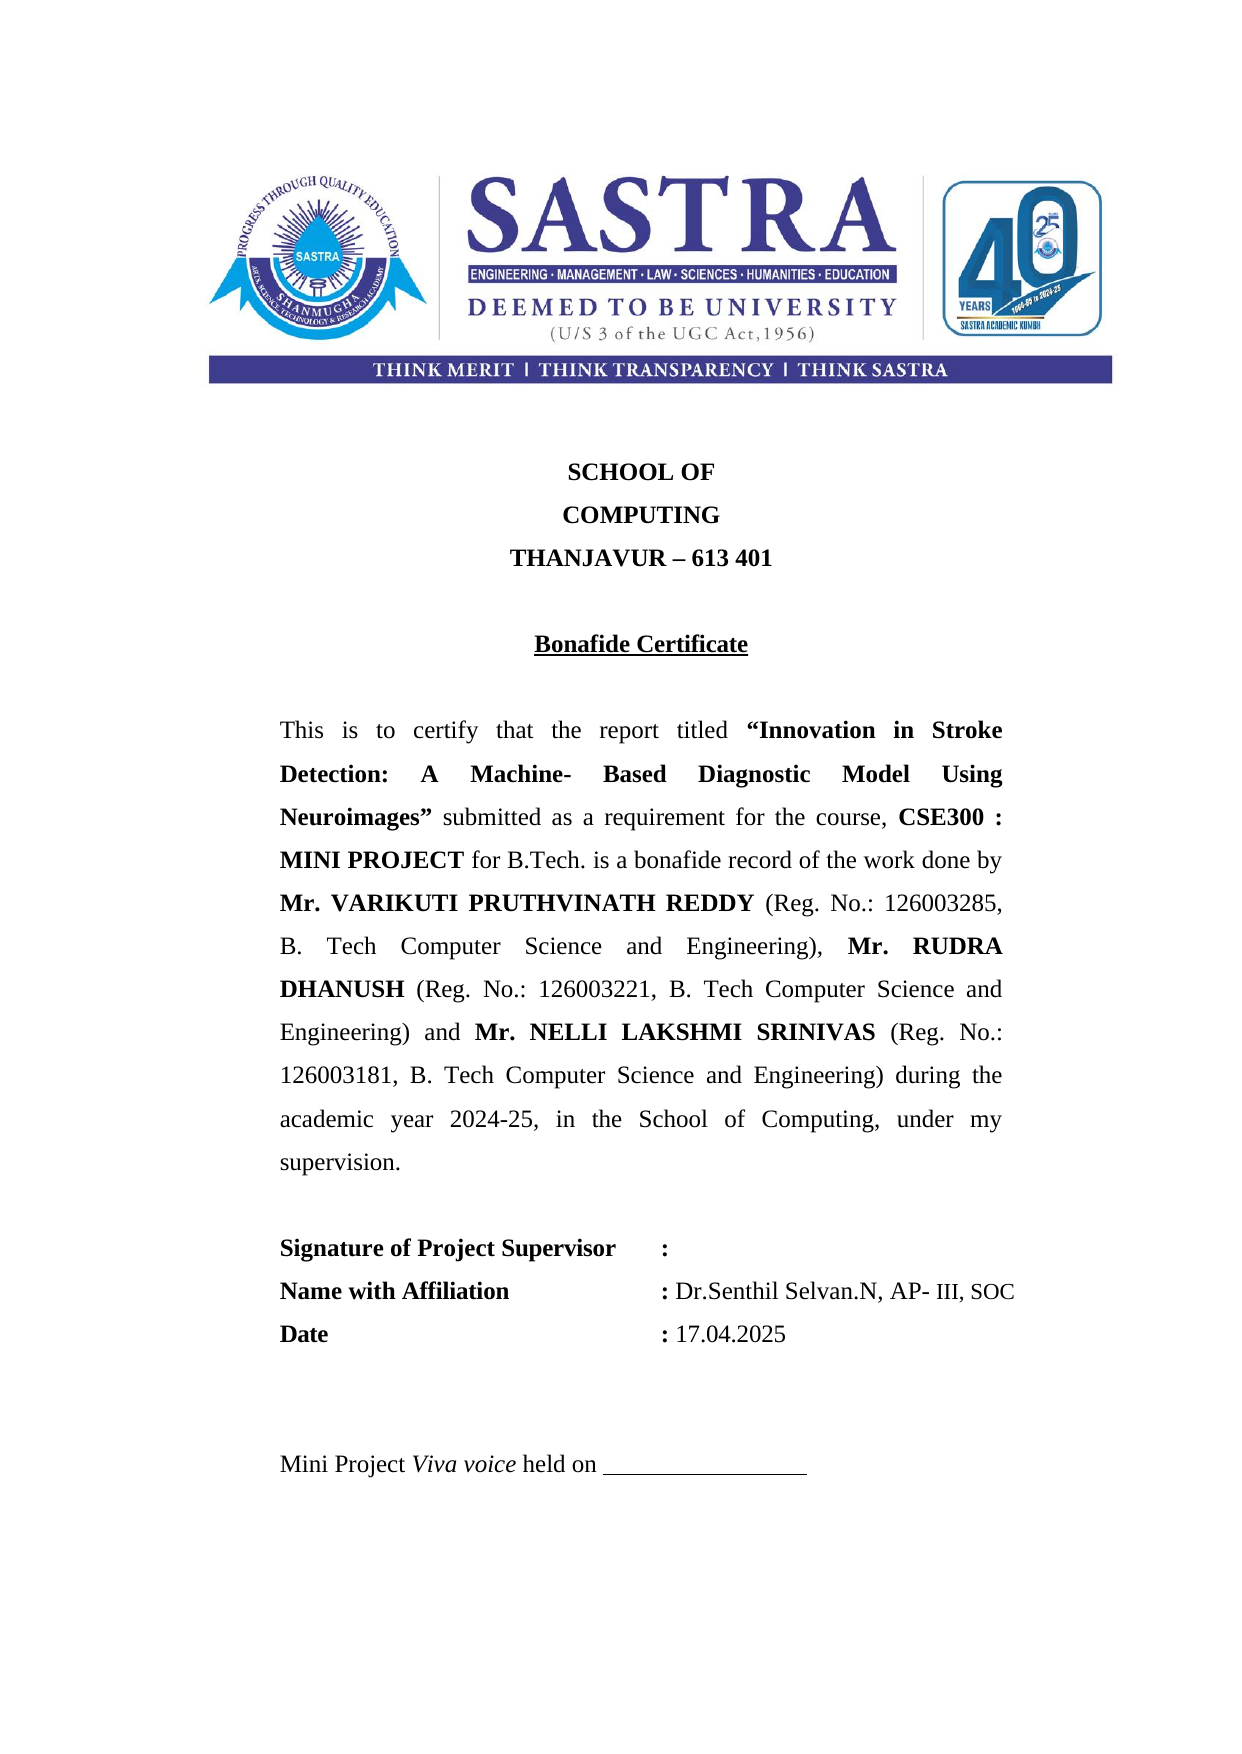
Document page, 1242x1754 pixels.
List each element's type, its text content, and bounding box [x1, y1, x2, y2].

text SCHOOL OF COMPUTING THANJAVUR – 613 401 [509, 457, 774, 572]
subtitle Signature of Project Supervisor : [279, 1233, 1092, 1262]
text Mini Project Viva voice held on [279, 1449, 1092, 1477]
text Date : 17.04.2025 [279, 1319, 1092, 1348]
text Name with Affiliation : Dr.Senthil Selvan.N, AP- III, SOC [279, 1276, 1092, 1305]
picture [187, 150, 1128, 403]
subtitle Bonafide Certificate [360, 629, 922, 658]
text This is to certify that the report titled “Innovation in Stroke Detection: A Machine- Based Diagnostic Model Using Neuroimages” submitted as a requirement for the course, CSE300 : MINI PROJECT for B.Tech. is a bonafide record of the work done by Mr. VARIKUTI PRUTHVINATH REDDY (Reg. No.: 126003285, B. Tech Computer Science and Engineering), Mr. RUDRA DHANUSH (Reg. No.: 126003221, B. Tech Computer Science and Engineering) and Mr. NELLI LAKSHMI SRINIVAS (Reg. No.: 126003181, B. Tech Computer Science and Engineering) during the academic year 2024-25, in the School of Computing, under my supervision. [279, 716, 1003, 1176]
